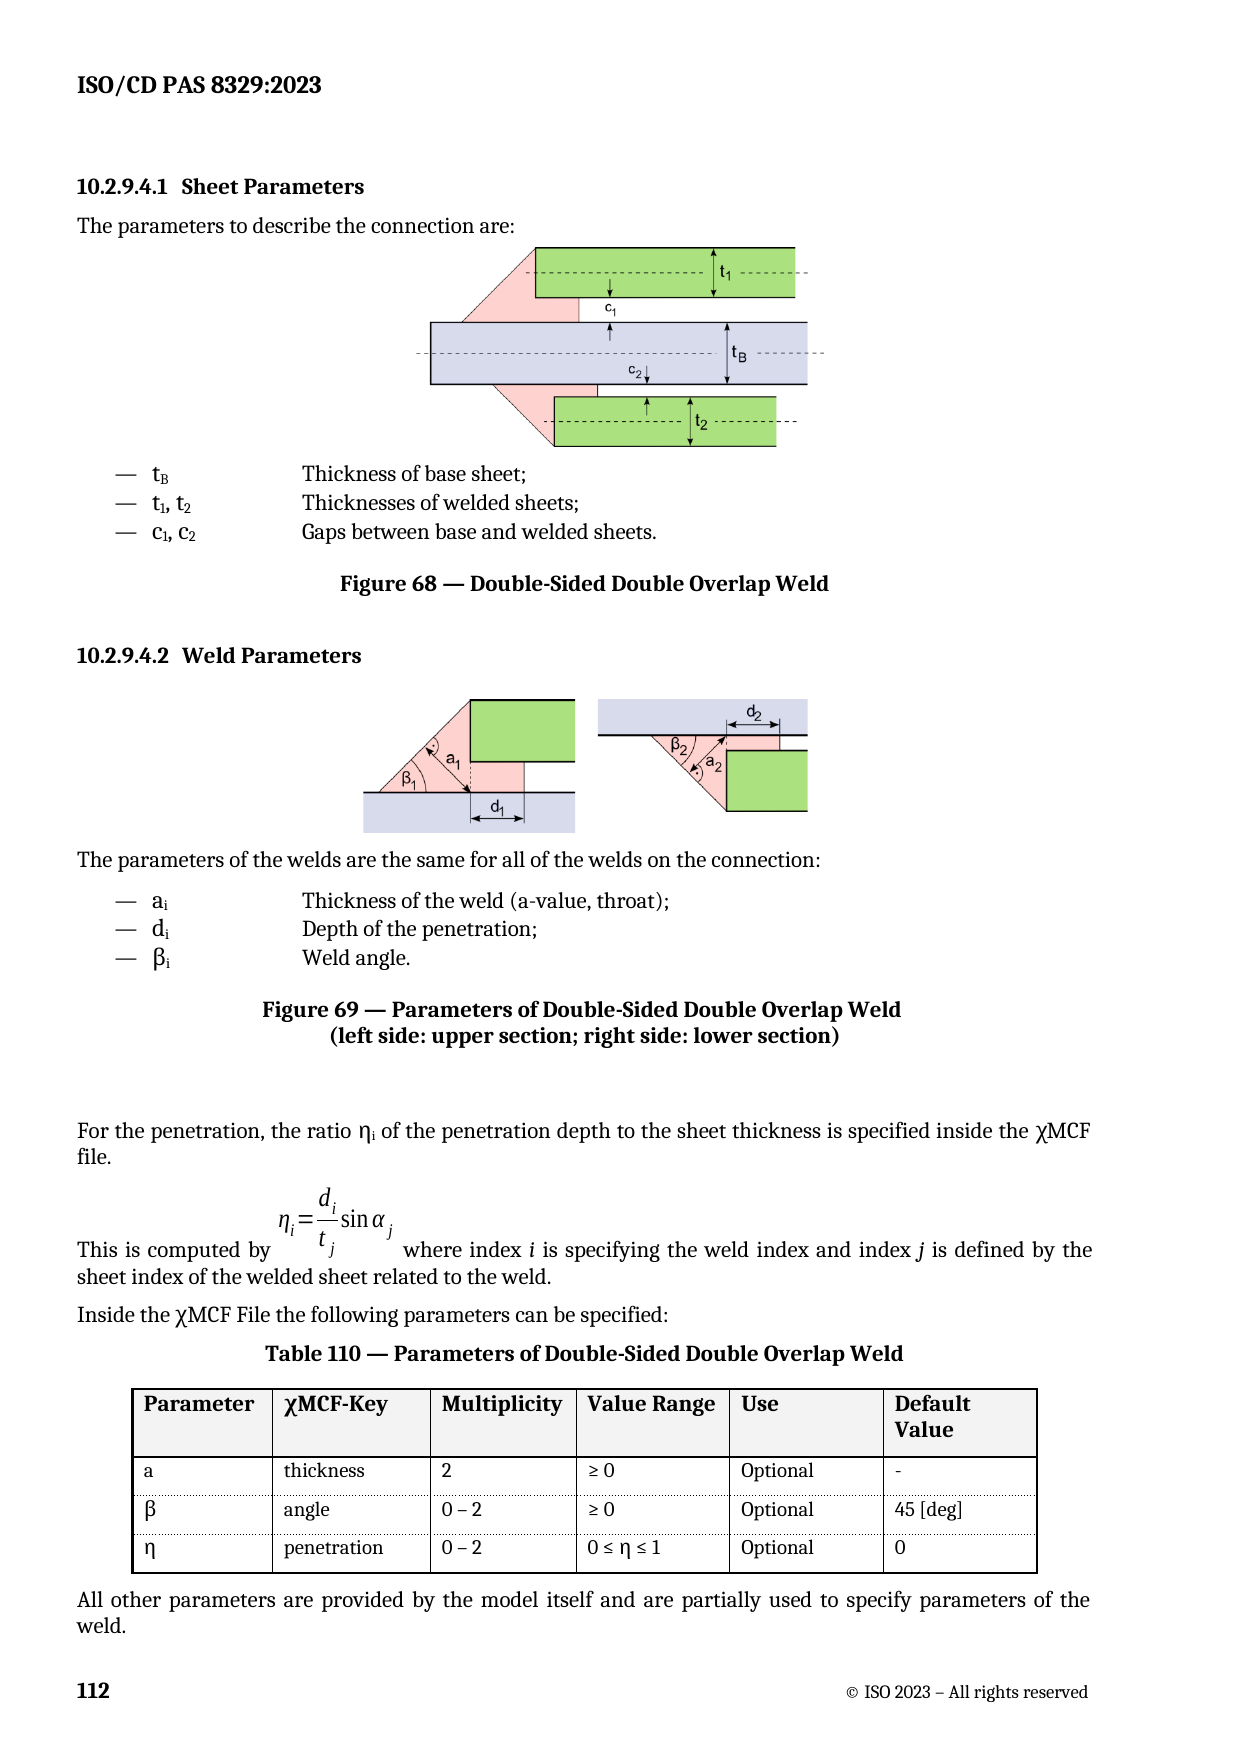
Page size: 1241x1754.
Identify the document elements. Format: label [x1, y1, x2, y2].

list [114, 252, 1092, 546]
picture [363, 699, 576, 833]
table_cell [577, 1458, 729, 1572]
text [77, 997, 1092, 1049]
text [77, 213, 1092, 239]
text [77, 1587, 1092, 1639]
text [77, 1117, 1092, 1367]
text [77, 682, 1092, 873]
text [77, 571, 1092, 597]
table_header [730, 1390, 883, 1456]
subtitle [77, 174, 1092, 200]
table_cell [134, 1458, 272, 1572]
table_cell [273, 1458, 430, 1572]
picture [597, 699, 808, 812]
picture [416, 247, 824, 447]
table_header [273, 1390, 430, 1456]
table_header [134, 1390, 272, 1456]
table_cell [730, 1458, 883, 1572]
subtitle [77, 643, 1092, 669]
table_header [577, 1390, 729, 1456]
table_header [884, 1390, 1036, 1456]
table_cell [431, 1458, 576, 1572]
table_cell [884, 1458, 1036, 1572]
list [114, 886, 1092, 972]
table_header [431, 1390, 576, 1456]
